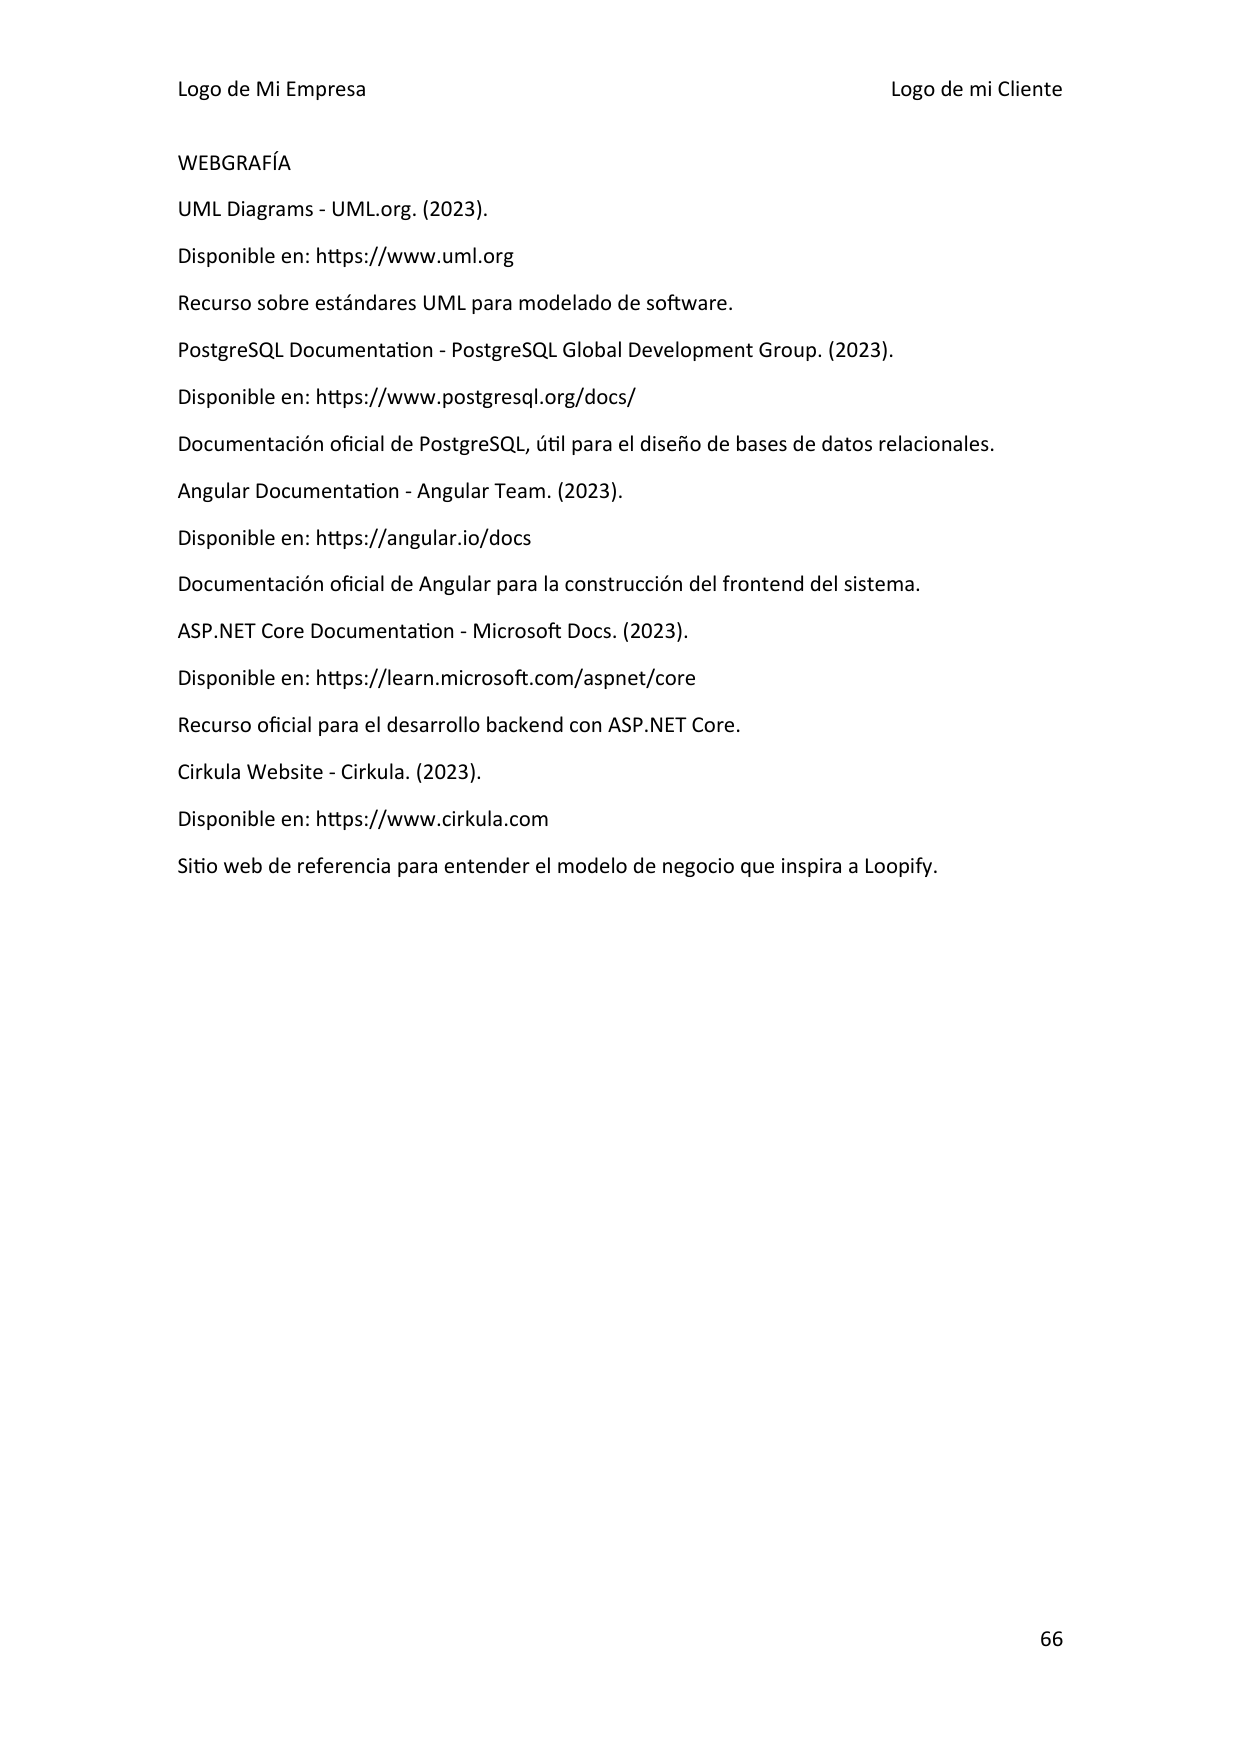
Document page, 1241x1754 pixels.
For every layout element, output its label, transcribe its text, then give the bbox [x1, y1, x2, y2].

text Angular Documentation - Angular Team. (2023). [177, 476, 1063, 504]
text Disponible en: https://www.uml.org [177, 241, 1063, 269]
text Cirkula Website - Cirkula. (2023). [177, 757, 1063, 785]
text Disponible en: https://learn.microsoft.com/aspnet/core [177, 663, 1063, 691]
text UML Diagrams - UML.org. (2023). [177, 194, 1063, 222]
text Disponible en: https://www.postgresql.org/docs/ [177, 382, 1063, 410]
text Recurso oficial para el desarrollo backend con ASP.NET Core. [177, 710, 1063, 738]
text Disponible en: https://angular.io/docs [177, 523, 1063, 551]
text ASP.NET Core Documentation - Microsoft Docs. (2023). [177, 616, 1063, 644]
text Documentación oficial de PostgreSQL, útil para el diseño de bases de datos relacionales. [177, 429, 1063, 457]
text WEBGRAFÍA [177, 148, 1063, 176]
text PostgreSQL Documentation - PostgreSQL Global Development Group. (2023). [177, 335, 1063, 363]
text Sitio web de referencia para entender el modelo de negocio que inspira a Loopify. [177, 851, 1063, 879]
text Documentación oficial de Angular para la construcción del frontend del sistema. [177, 569, 1063, 597]
text Recurso sobre estándares UML para modelado de software. [177, 288, 1063, 316]
text Disponible en: https://www.cirkula.com [177, 804, 1063, 832]
